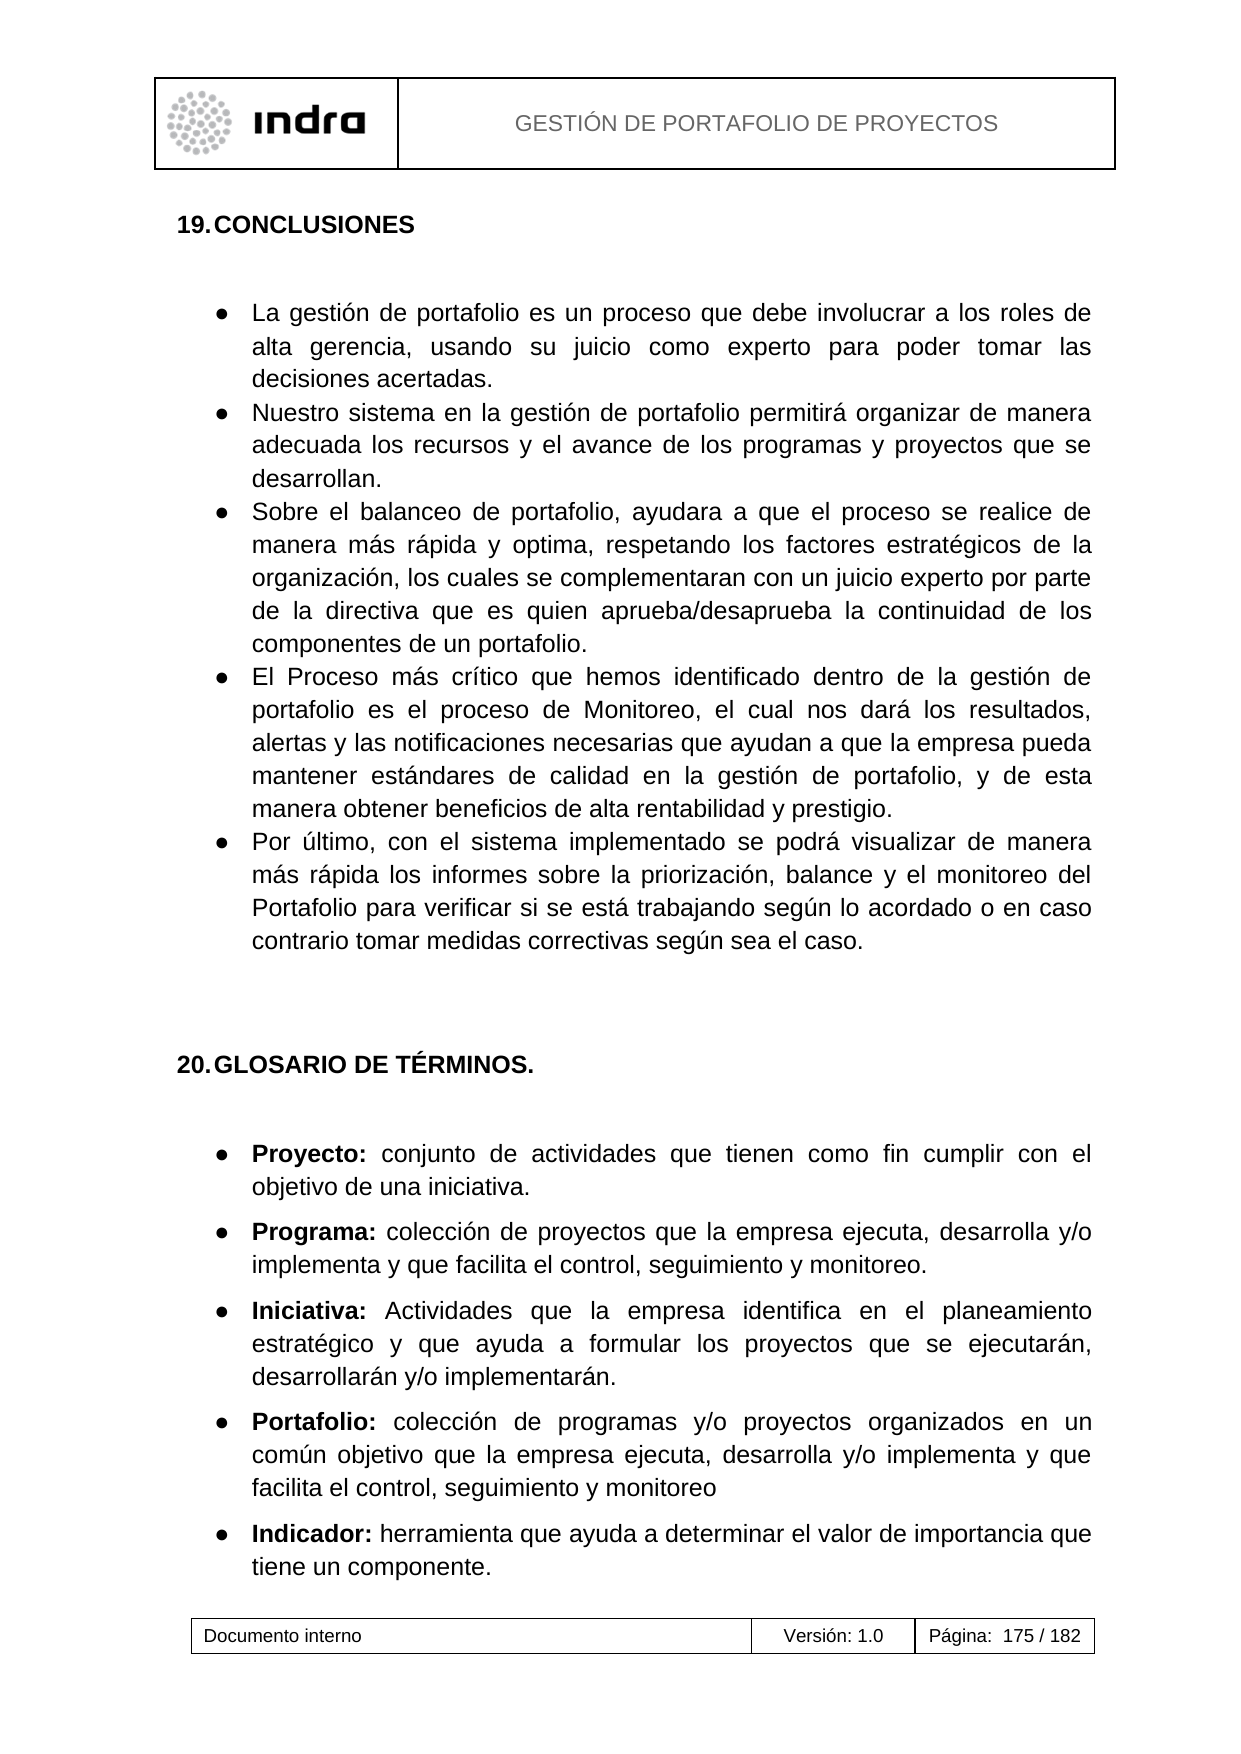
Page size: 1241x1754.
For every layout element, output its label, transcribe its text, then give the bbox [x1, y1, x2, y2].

list Iniciativa: Actividades que la empresa identifica en el planeamiento estratégico y que ayuda a formular los proyectos que se ejecutarán, desarrollarán y/o implementarán. [214, 1296, 1093, 1390]
list Por último, con el sistema implementado se podrá visualizar de manera más rápida los informes sobre la priorización, balance y el monitoreo del Portafolio para verificar si se está trabajando según lo acordado o en caso contrario tomar medidas correctivas según sea el caso. [214, 827, 1093, 954]
subtitle GLOSARIO DE TÉRMINOS. [177, 1050, 1093, 1079]
picture [165, 89, 369, 158]
list Indicador: herramienta que ayuda a determinar el valor de importancia que tiene un componente. [214, 1519, 1093, 1581]
list Portafolio: colección de programas y/o proyectos organizados en un común objetivo que la empresa ejecuta, desarrolla y/o implementa y que facilita el control, seguimiento y monitoreo [214, 1407, 1093, 1502]
subtitle CONCLUSIONES [177, 210, 1093, 238]
list Proyecto: conjunto de actividades que tienen como fin cumplir con el objetivo de una iniciativa. [214, 1138, 1093, 1200]
list Sobre el balanceo de portafolio, ayudara a que el proceso se realice de manera más rápida y optima, respetando los factores estratégicos de la organización, los cuales se complementaran con un juicio experto por parte de la directiva que es quien aprueba/desaprueba la continuidad de los componentes de un portafolio. [214, 497, 1093, 657]
list Nuestro sistema en la gestión de portafolio permitirá organizar de manera adecuada los recursos y el avance de los programas y proyectos que se desarrollan. [214, 397, 1093, 492]
list Programa: colección de proyectos que la empresa ejecuta, desarrolla y/o implementa y que facilita el control, seguimiento y monitoreo. [214, 1217, 1093, 1279]
list La gestión de portafolio es un proceso que debe involucrar a los roles de alta gerencia, usando su juicio como experto para poder tomar las decisiones acertadas. [214, 298, 1093, 393]
list El Proceso más crítico que hemos identificado dentro de la gestión de portafolio es el proceso de Monitoreo, el cual nos dará los resultados, alertas y las notificaciones necesarias que ayudan a que la empresa pueda mantener estándares de calidad en la gestión de portafolio, y de esta manera obtener beneficios de alta rentabilidad y prestigio. [214, 662, 1093, 822]
